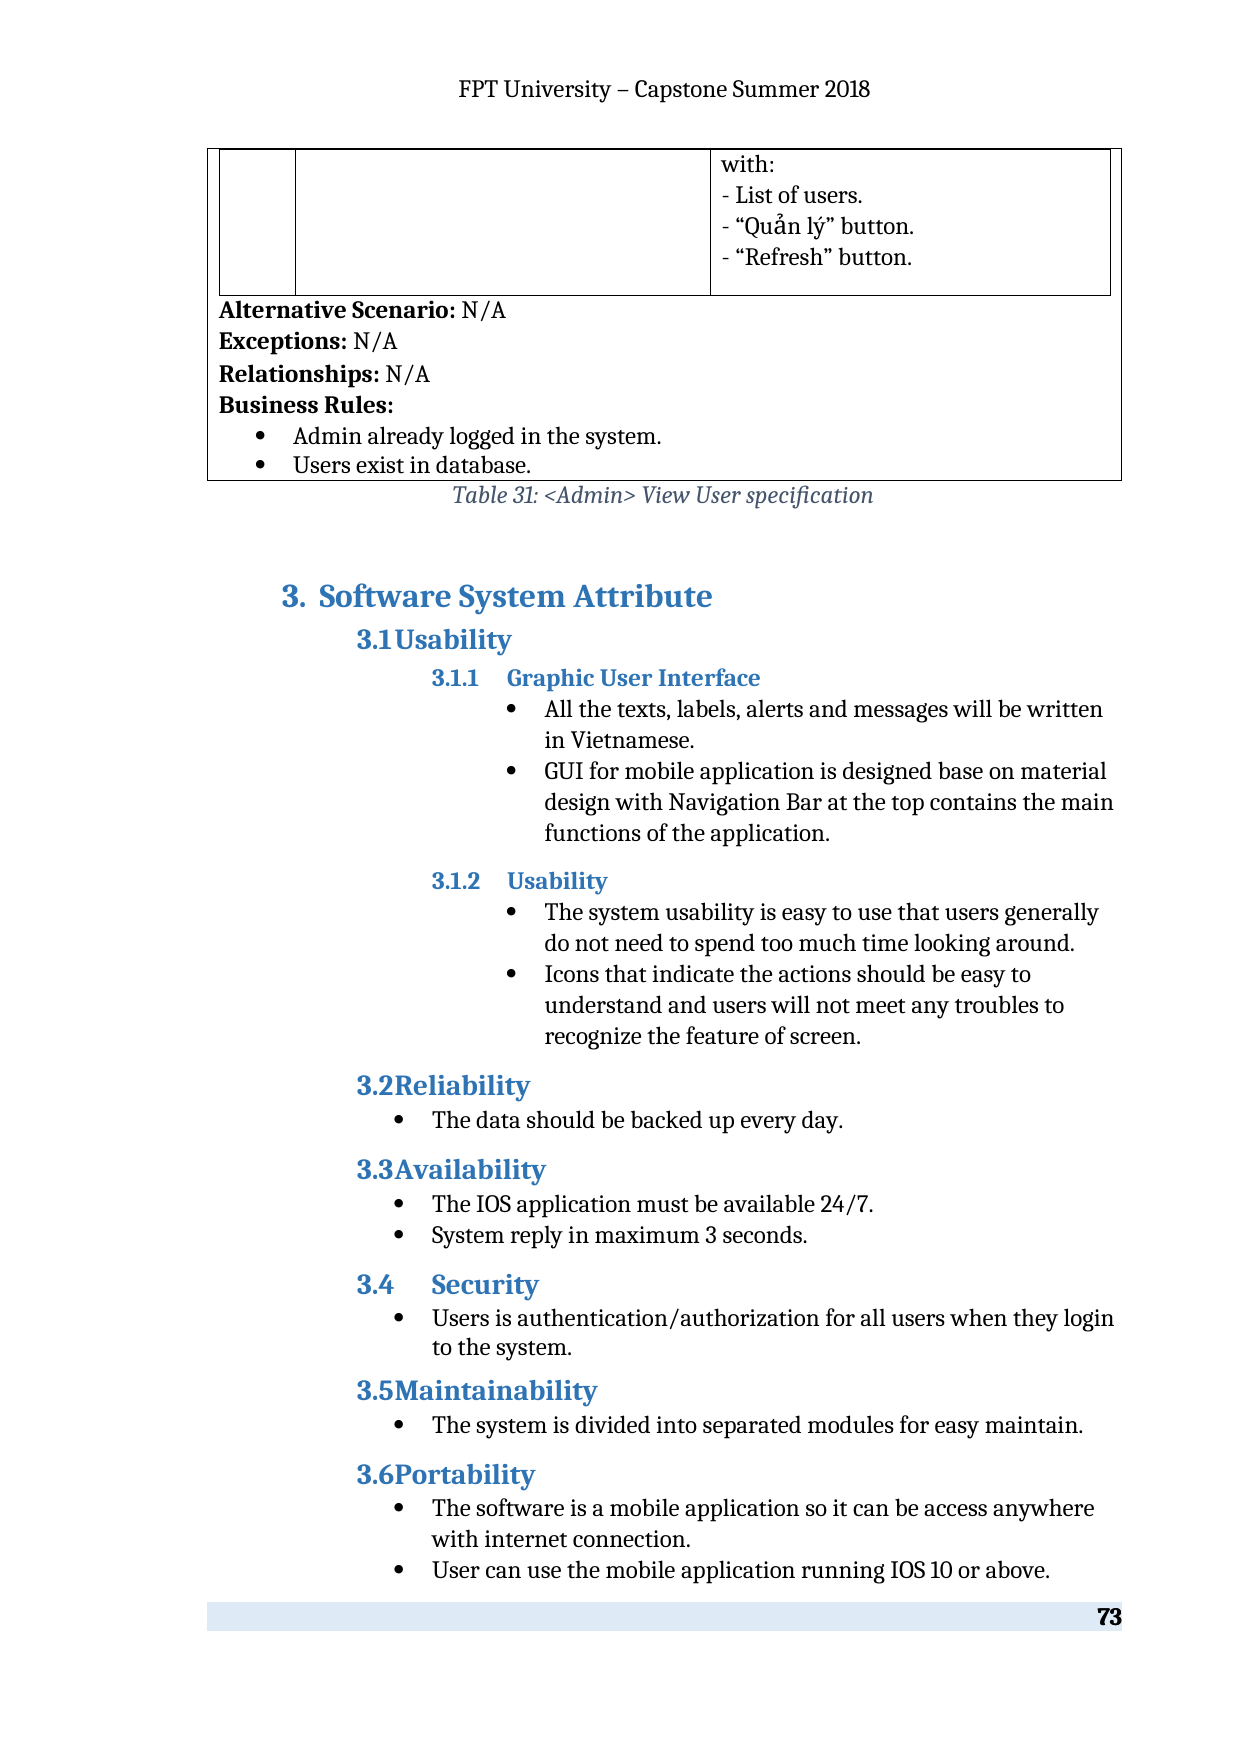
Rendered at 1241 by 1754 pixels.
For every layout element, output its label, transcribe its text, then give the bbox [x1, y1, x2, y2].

list Users is authentication/authorization for all users when they login to the system. [394, 1304, 1122, 1362]
list System reply in maximum 3 seconds. [394, 1221, 1122, 1249]
text Table 31: <Admin> View User specification [207, 481, 1122, 509]
subtitle Availability [357, 1153, 1122, 1187]
list The system is divided into separated modules for easy maintain. [394, 1411, 1122, 1439]
subtitle Usability [357, 623, 1122, 657]
subtitle Software System Attribute [282, 578, 1122, 616]
subtitle Portability [357, 1458, 1122, 1492]
list The system usability is easy to use that users generally do not need to spend too much time looking around. [507, 898, 1122, 957]
list All the texts, labels, alerts and messages will be written in Vietnamese. [507, 695, 1122, 754]
list The IOS application must be available 24/7. [394, 1189, 1122, 1218]
subtitle Maintainability [357, 1374, 1122, 1408]
subtitle Graphic User Interface [432, 664, 1122, 692]
list User can use the mobile application running IOS 10 or above. [394, 1556, 1122, 1585]
list The data should be backed up every day. [394, 1106, 1122, 1134]
list The software is a mobile application so it can be access anywhere with internet connection. [394, 1494, 1122, 1554]
subtitle Usability [432, 867, 1122, 895]
subtitle Security [357, 1268, 1122, 1302]
list GUI for mobile application is designed base on material design with Navigation Bar at the top contains the main functions of the application. [507, 757, 1122, 848]
subtitle Reliability [357, 1069, 1122, 1103]
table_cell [208, 149, 1121, 479]
list Icons that indicate the actions should be easy to understand and users will not meet any troubles to recognize the feature of screen. [507, 960, 1122, 1051]
